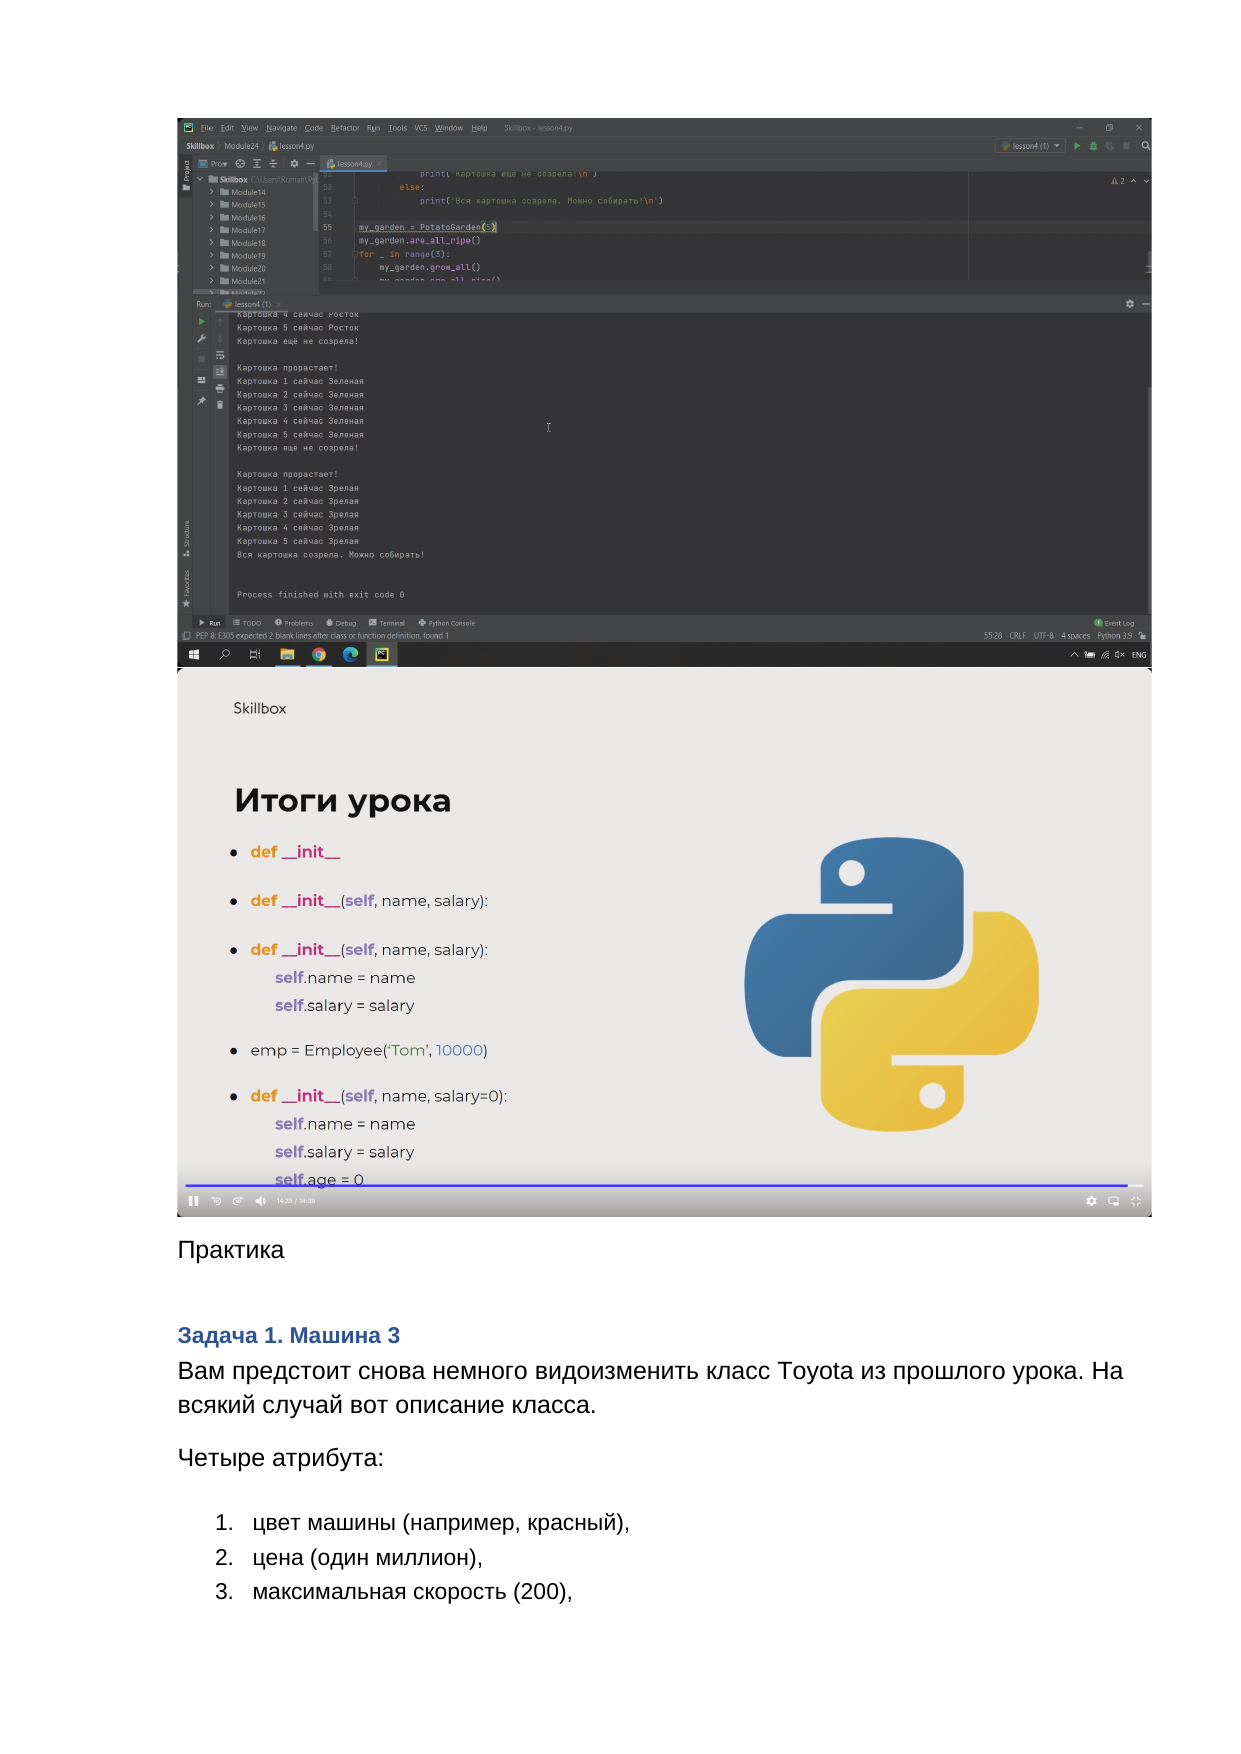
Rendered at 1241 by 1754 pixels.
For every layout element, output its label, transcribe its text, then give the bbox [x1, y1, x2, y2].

list цвет машины (например, красный), [215, 1501, 1152, 1536]
list максимальная скорость (200), [215, 1570, 1152, 1604]
text Четыре атрибута: [177, 1438, 1152, 1472]
list цена (один миллион), [215, 1536, 1152, 1570]
subtitle Практика [177, 1235, 1152, 1264]
picture [177, 668, 1152, 1217]
picture [177, 118, 1152, 667]
text Вам предстоит снова немного видоизменить класс Toyota из прошлого урока. На всякий случай вот описание класса. [177, 1350, 1152, 1419]
subtitle Задача 1. Машина 3 [177, 1293, 1152, 1348]
